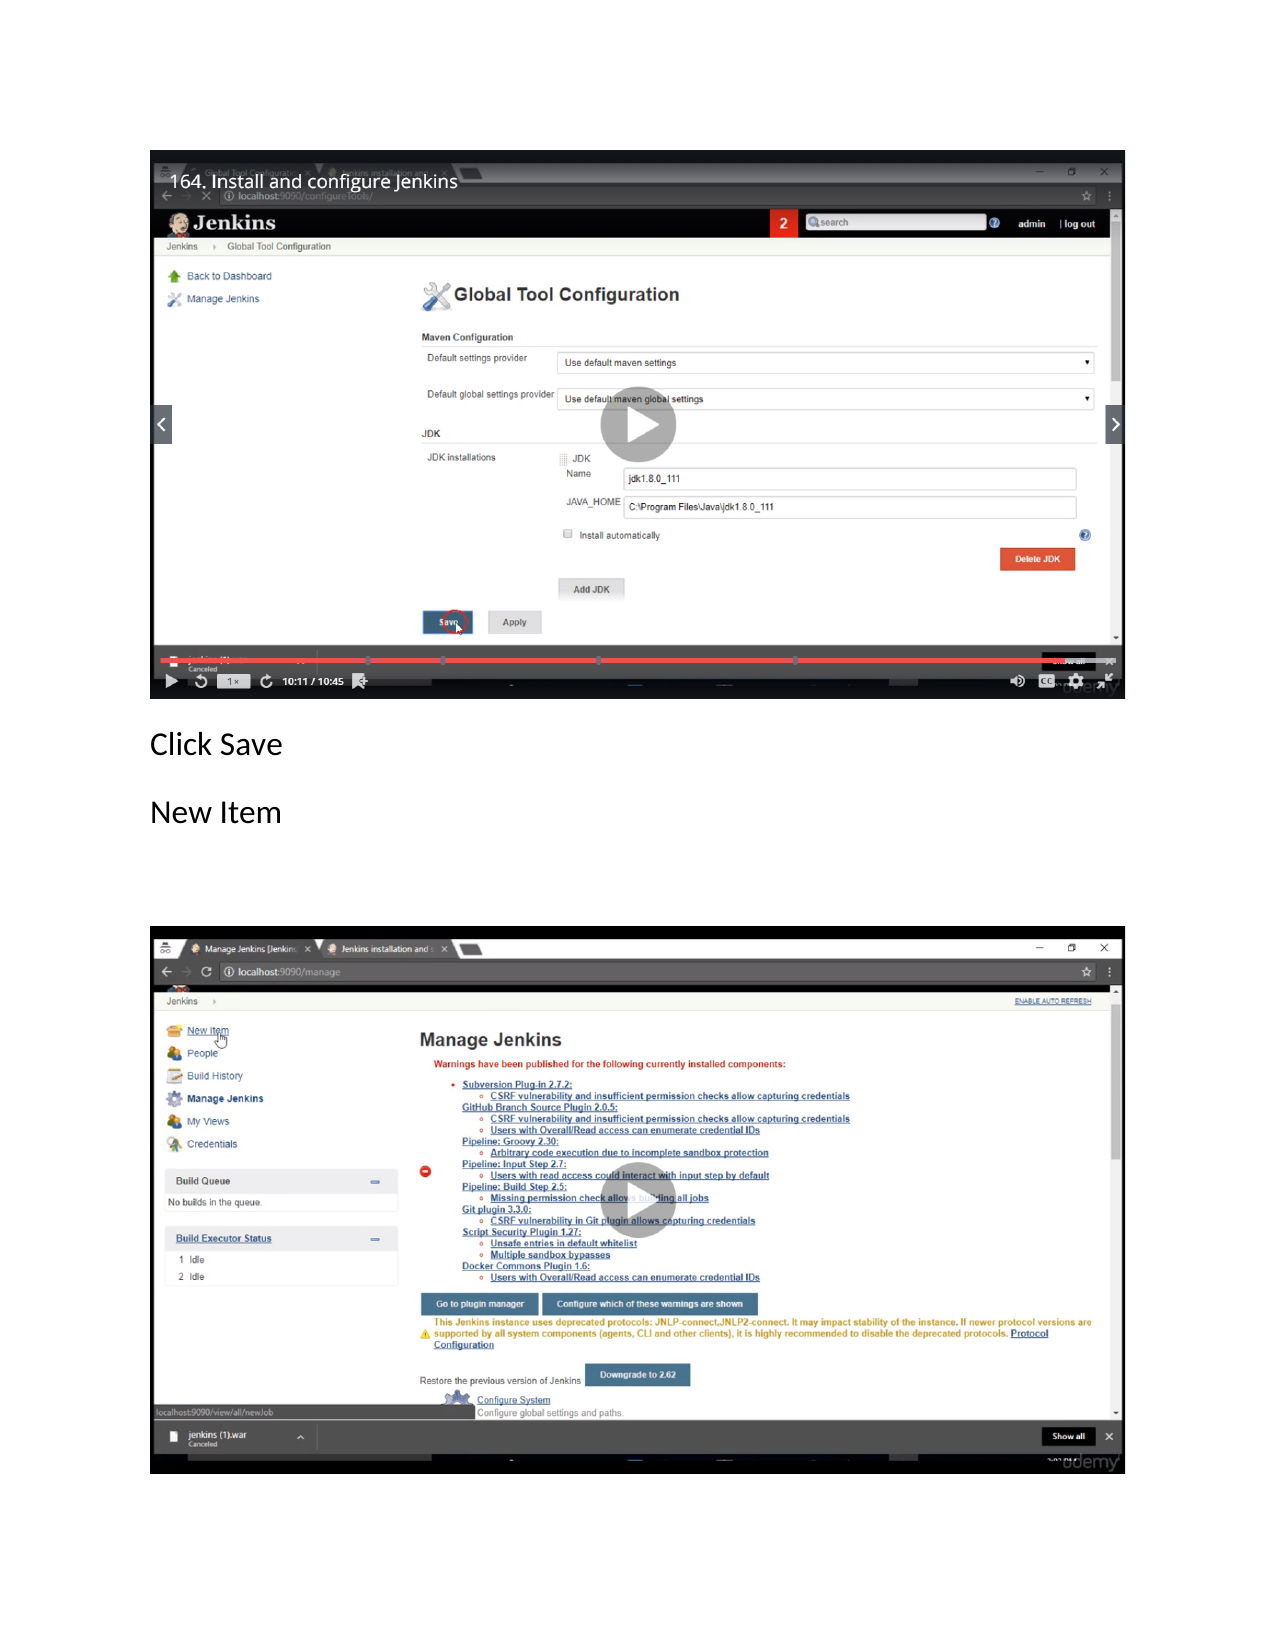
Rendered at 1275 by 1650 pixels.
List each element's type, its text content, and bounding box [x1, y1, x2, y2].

picture [150, 150, 1125, 699]
text New Item [150, 791, 1125, 831]
text Click Save [150, 723, 1125, 764]
picture [150, 926, 1125, 1474]
